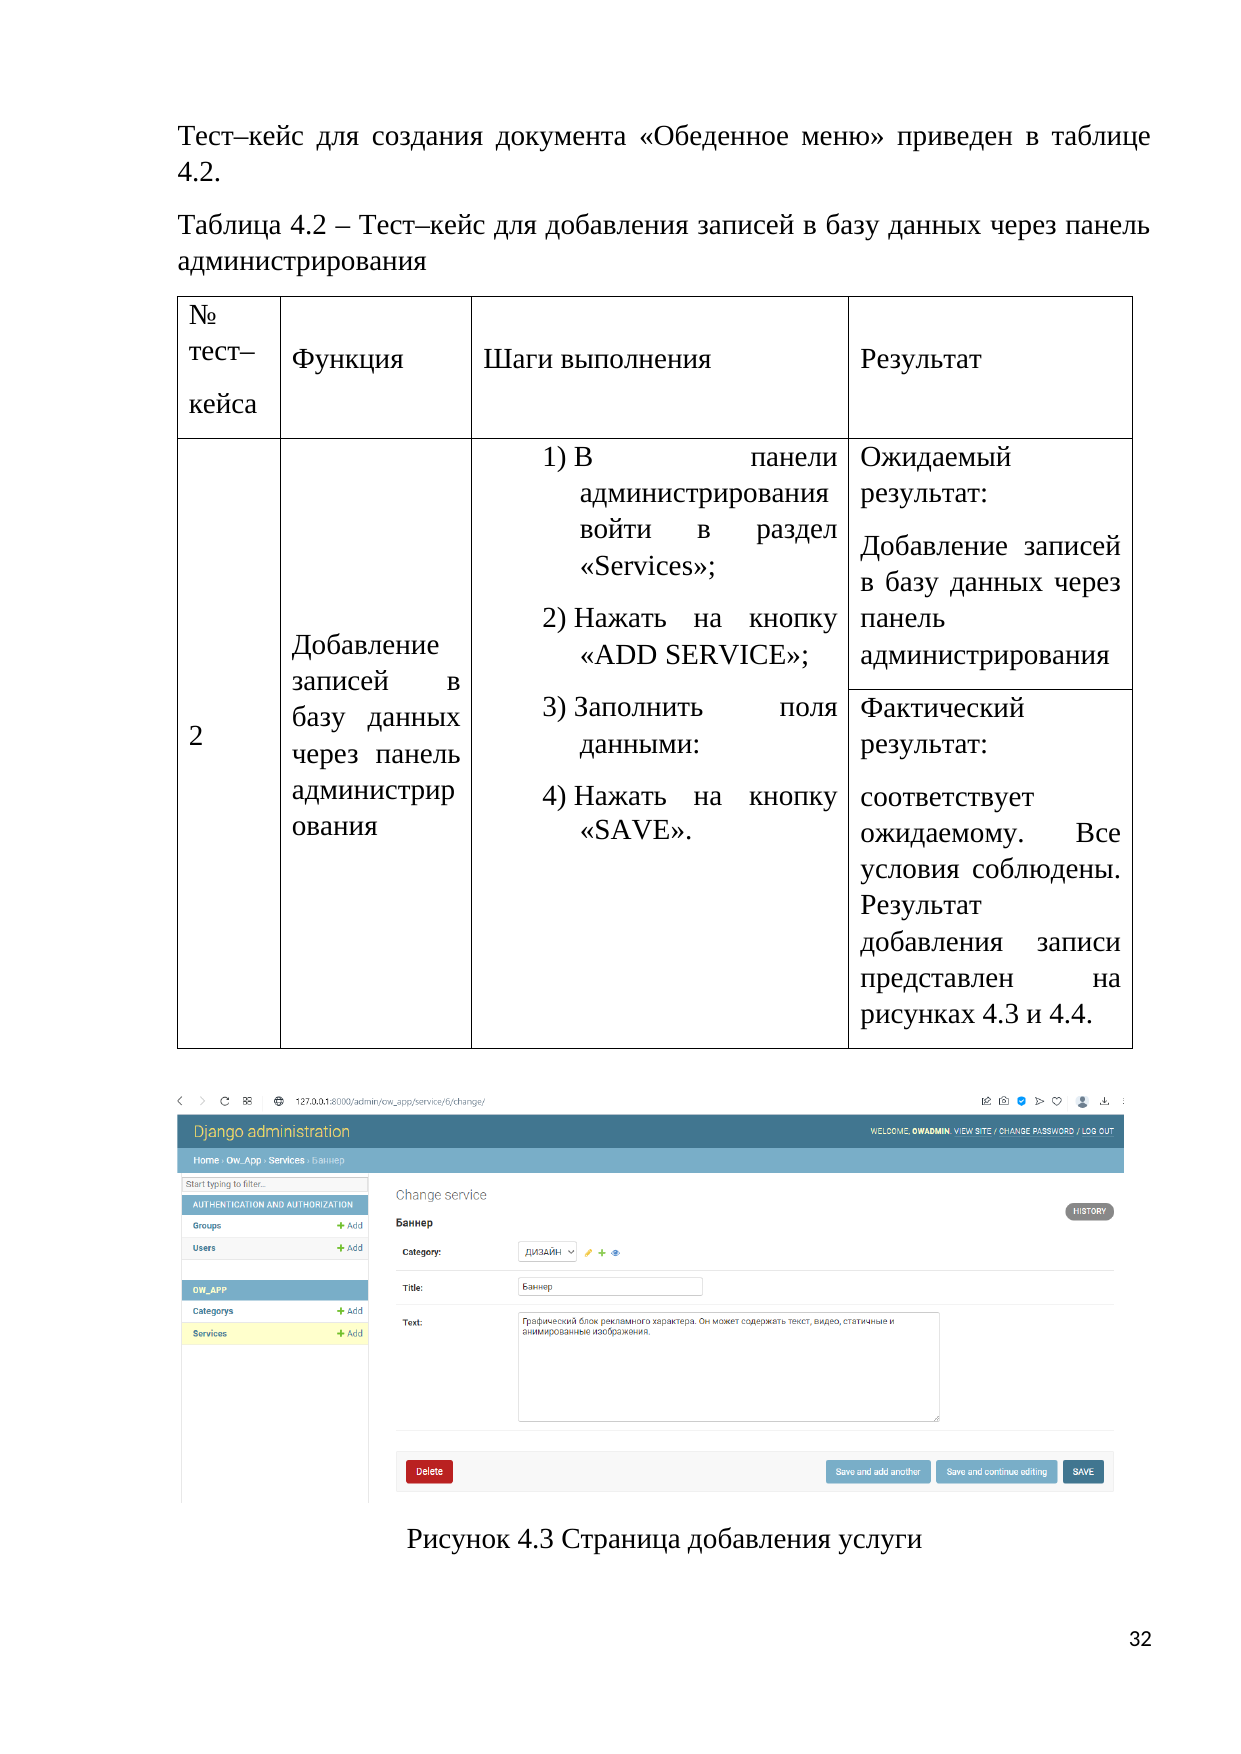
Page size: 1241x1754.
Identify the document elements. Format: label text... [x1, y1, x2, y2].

table_cell Добавление записей в базу данных через панель администрирования [281, 439, 471, 1048]
text Таблица 4.2 – Тест–кейс для добавления записей в базу данных через панель администрирования [177, 207, 1152, 277]
table_cell Фактический результат: соответствует ожидаемому. Все условия соблюдены. Результат добавления записи представлен на рисунках 4.3 и 4.4. [849, 690, 1132, 1048]
table_header Шаги выполнения [472, 297, 848, 438]
table_cell В панели администрирования войти в раздел «Services»; Нажать на кнопку «ADD SERVICE»; Заполнить поля данными: Нажать на кнопку «SAVE». [472, 439, 848, 1048]
table_header № тест– кейса [178, 297, 280, 438]
table_cell Ожидаемый результат: Добавление записей в базу данных через панель администрирования [849, 439, 1132, 689]
table_header Функция [281, 297, 471, 438]
table_header Результат [849, 297, 1132, 438]
text Рисунок 4.3 Страница добавления услуги [177, 1521, 1152, 1555]
picture [177, 1096, 1124, 1503]
text Тест–кейс для создания документа «Обеденное меню» приведен в таблице 4.2. [177, 118, 1152, 188]
table_cell 2 [178, 439, 280, 1048]
